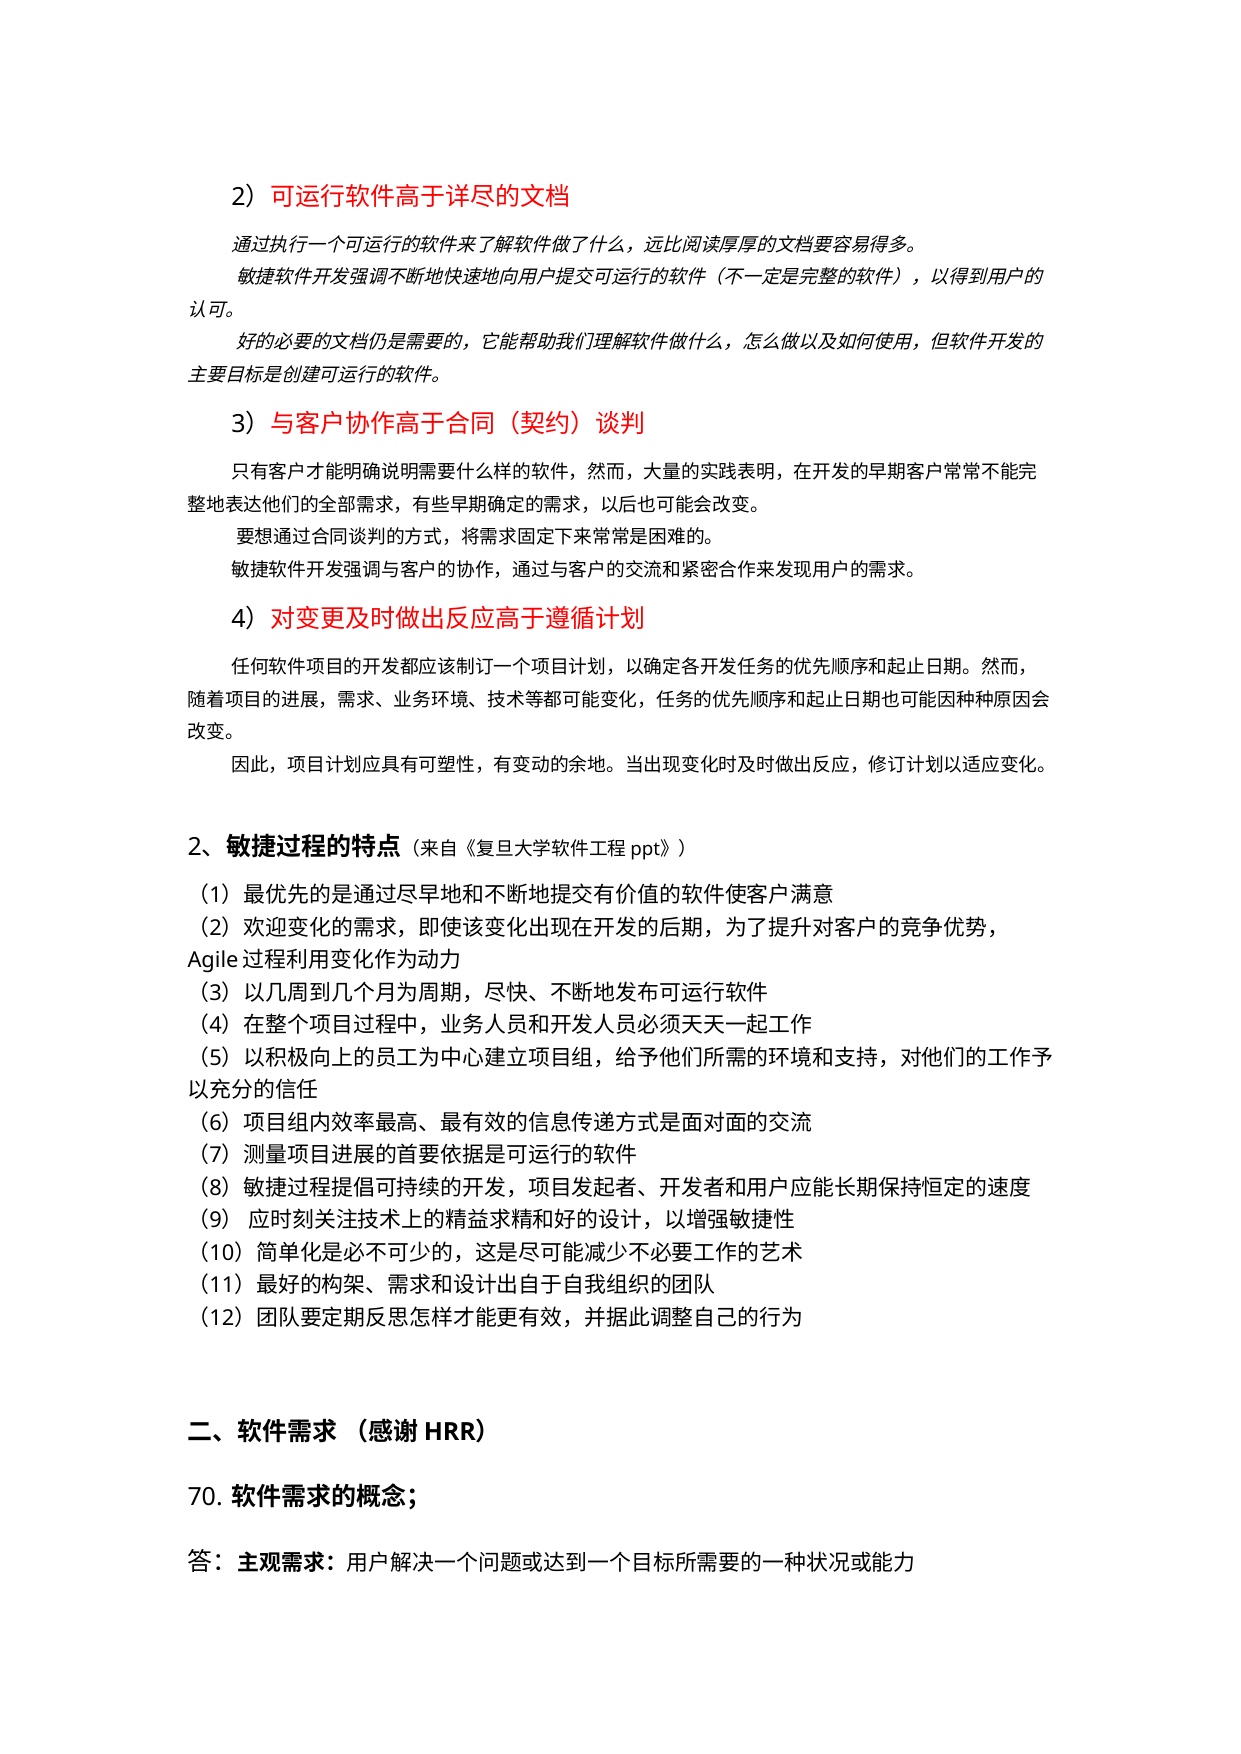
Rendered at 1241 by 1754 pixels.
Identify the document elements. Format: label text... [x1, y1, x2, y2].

text 3）与客户协作高于合同（契约）谈判 [187, 389, 1053, 454]
text 敏捷软件开发强调不断地快速地向用户提交可运行的软件（不一定是完整的软件），以得到用户的认可。 [187, 259, 1053, 324]
text （7）测量项目进展的首要依据是可运行的软件 [187, 1137, 1053, 1169]
text 好的必要的文档仍是需要的，它能帮助我们理解软件做什么，怎么做以及如何使用，但软件开发的主要目标是创建可运行的软件。 [187, 324, 1053, 389]
text （8）敏捷过程提倡可持续的开发，项目发起者、开发者和用户应能长期保持恒定的速度 [187, 1169, 1053, 1202]
text 答：主观需求：用户解决一个问题或达到一个目标所需要的一种状况或能力 [187, 1527, 1053, 1592]
text 4）对变更及时做出反应高于遵循计划 [187, 584, 1053, 649]
text 因此，项目计划应具有可塑性，有变动的余地。当出现变化时及时做出反应，修订计划以适应变化。 [187, 747, 1053, 779]
text （9） 应时刻关注技术上的精益求精和好的设计，以增强敏捷性 [187, 1202, 1053, 1234]
text （2）欢迎变化的需求，即使该变化出现在开发的后期，为了提升对客户的竞争优势，Agile过程利用变化作为动力 [187, 909, 1053, 974]
text （6）项目组内效率最高、最有效的信息传递方式是面对面的交流 [187, 1104, 1053, 1137]
text （1）最优先的是通过尽早地和不断地提交有价值的软件使客户满意 [187, 877, 1053, 909]
text 只有客户才能明确说明需要什么样的软件，然而，大量的实践表明，在开发的早期客户常常不能完整地表达他们的全部需求，有些早期确定的需求，以后也可能会改变。 [187, 454, 1053, 519]
text （12）团队要定期反思怎样才能更有效，并据此调整自己的行为 [187, 1299, 1053, 1332]
text 二、软件需求 （感谢 HRR） [187, 1397, 1053, 1462]
text （5）以积极向上的员工为中心建立项目组，给予他们所需的环境和支持，对他们的工作予以充分的信任 [187, 1039, 1053, 1104]
text 任何软件项目的开发都应该制订一个项目计划，以确定各开发任务的优先顺序和起止日期。然而，随着项目的进展，需求、业务环境、技术等都可能变化，任务的优先顺序和起止日期也可能因种种原因会改变。 [187, 649, 1053, 747]
text 要想通过合同谈判的方式，将需求固定下来常常是困难的。 [187, 519, 1053, 552]
text 通过执行一个可运行的软件来了解软件做了什么，远比阅读厚厚的文档要容易得多。 [187, 227, 1053, 259]
text 敏捷软件开发强调与客户的协作，通过与客户的交流和紧密合作来发现用户的需求。 [187, 552, 1053, 584]
text （10）简单化是必不可少的，这是尽可能减少不必要工作的艺术 [187, 1234, 1053, 1267]
list 软件需求的概念； [187, 1462, 1053, 1527]
text （4）在整个项目过程中，业务人员和开发人员必须天天一起工作 [187, 1007, 1053, 1039]
text （11）最好的构架、需求和设计出自于自我组织的团队 [187, 1267, 1053, 1299]
text （3）以几周到几个月为周期，尽快、不断地发布可运行软件 [187, 974, 1053, 1007]
text 2、敏捷过程的特点（来自《复旦大学软件工程ppt》） [187, 812, 1053, 877]
text 2）可运行软件高于详尽的文档 [187, 162, 1053, 227]
